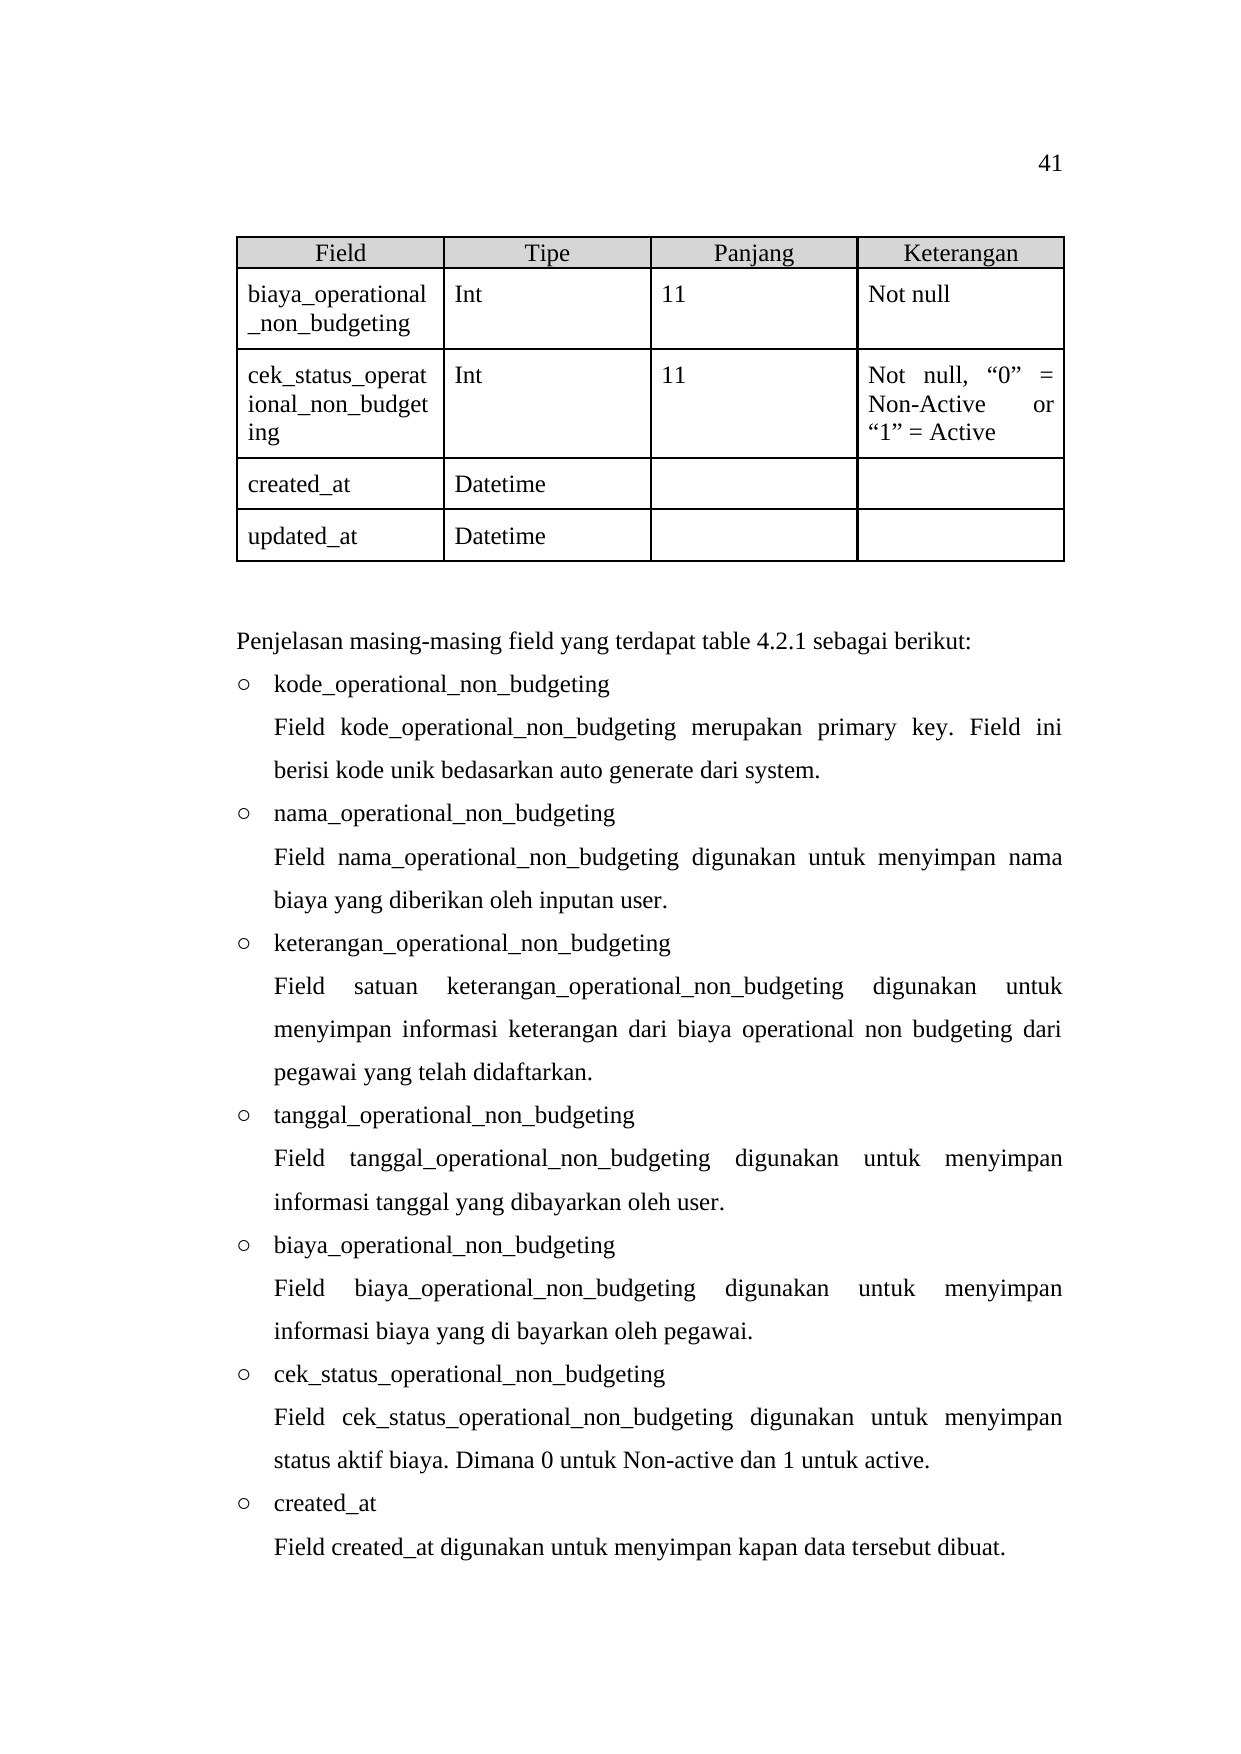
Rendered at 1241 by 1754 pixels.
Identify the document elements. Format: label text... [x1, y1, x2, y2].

table_cell Int [445, 350, 650, 457]
table_cell [652, 510, 856, 560]
table_cell [652, 459, 856, 508]
text Field tanggal_operational_non_budgeting digunakan untuk menyimpan informasi tanggal yang dibayarkan oleh user. [274, 1143, 1063, 1215]
table_cell Not null, “0” = Non-Active or “1” = Active [859, 350, 1063, 457]
text Field nama_operational_non_budgeting digunakan untuk menyimpan nama biaya yang diberikan oleh inputan user. [274, 842, 1063, 913]
table_cell Datetime [445, 510, 650, 560]
table_header Keterangan [859, 238, 1063, 267]
table_header Field [238, 238, 443, 267]
table_cell updated_at [238, 510, 443, 560]
list kode_operational_non_budgeting [236, 669, 1063, 698]
table_cell created_at [238, 459, 443, 508]
table_header Panjang [652, 238, 856, 267]
text Field created_at digunakan untuk menyimpan kapan data tersebut dibuat. [274, 1532, 1063, 1560]
table_cell 11 [652, 269, 856, 347]
table_cell [859, 510, 1063, 560]
table_cell cek_status_operational_non_budgeting [238, 350, 443, 457]
table_cell 11 [652, 350, 856, 457]
table_cell Datetime [445, 459, 650, 508]
text Field biaya_operational_non_budgeting digunakan untuk menyimpan informasi biaya yang di bayarkan oleh pegawai. [274, 1273, 1063, 1345]
text Field cek_status_operational_non_budgeting digunakan untuk menyimpan status aktif biaya. Dimana 0 untuk Non-active dan 1 untuk active. [274, 1402, 1063, 1474]
table_cell [859, 459, 1063, 508]
list nama_operational_non_budgeting [236, 798, 1063, 827]
list biaya_operational_non_budgeting [236, 1230, 1063, 1258]
text Penjelasan masing-masing field yang terdapat table 4.2.1 sebagai berikut: [236, 626, 1063, 655]
table_header Tipe [445, 238, 650, 267]
list keterangan_operational_non_budgeting [236, 928, 1063, 957]
list tanggal_operational_non_budgeting [236, 1100, 1063, 1129]
table_cell Int [445, 269, 650, 347]
text Field satuan keterangan_operational_non_budgeting digunakan untuk menyimpan informasi keterangan dari biaya operational non budgeting dari pegawai yang telah didaftarkan. [274, 971, 1063, 1086]
text Field kode_operational_non_budgeting merupakan primary key. Field ini berisi kode unik bedasarkan auto generate dari system. [274, 712, 1063, 784]
list cek_status_operational_non_budgeting [236, 1359, 1063, 1388]
table_cell Not null [859, 269, 1063, 347]
list created_at [236, 1488, 1063, 1517]
table_cell biaya_operational_non_budgeting [238, 269, 443, 347]
